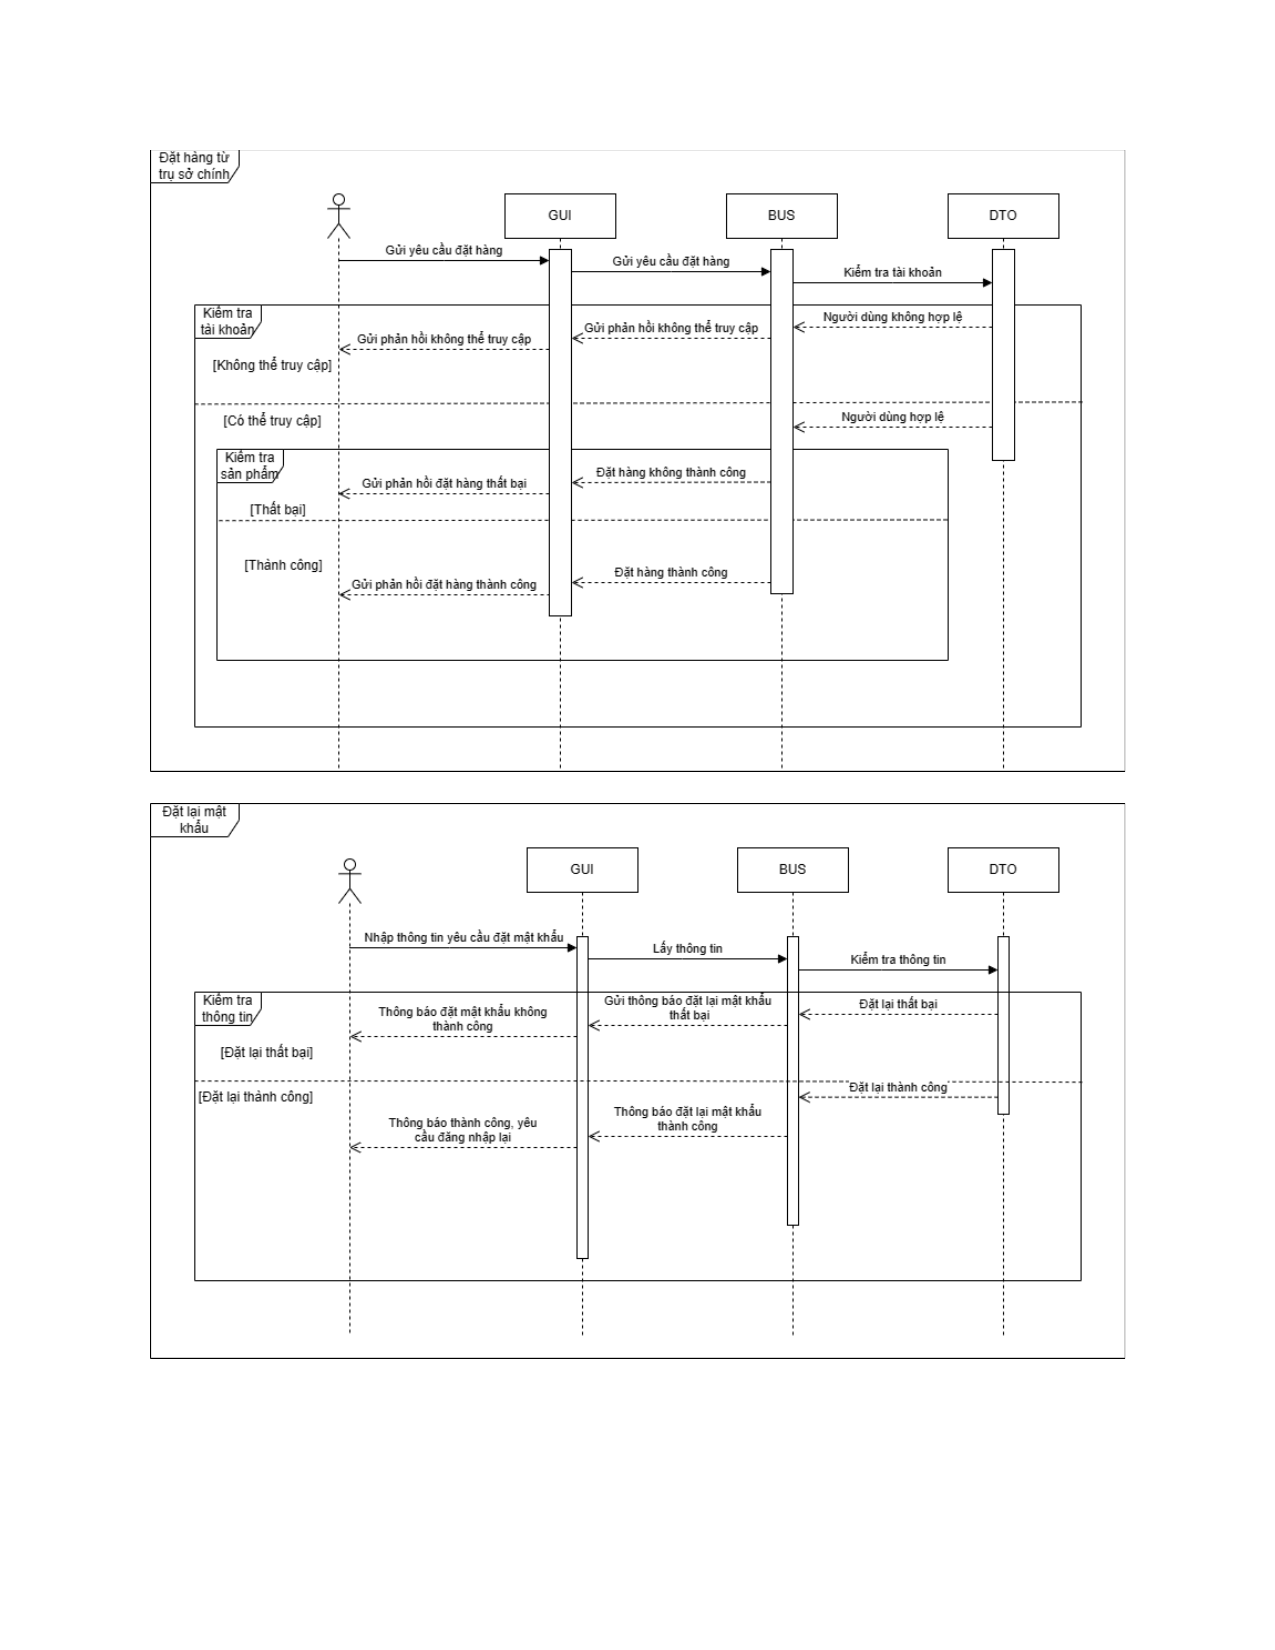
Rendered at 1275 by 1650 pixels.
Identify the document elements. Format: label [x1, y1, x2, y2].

picture [150, 150, 1125, 772]
picture [150, 803, 1125, 1359]
